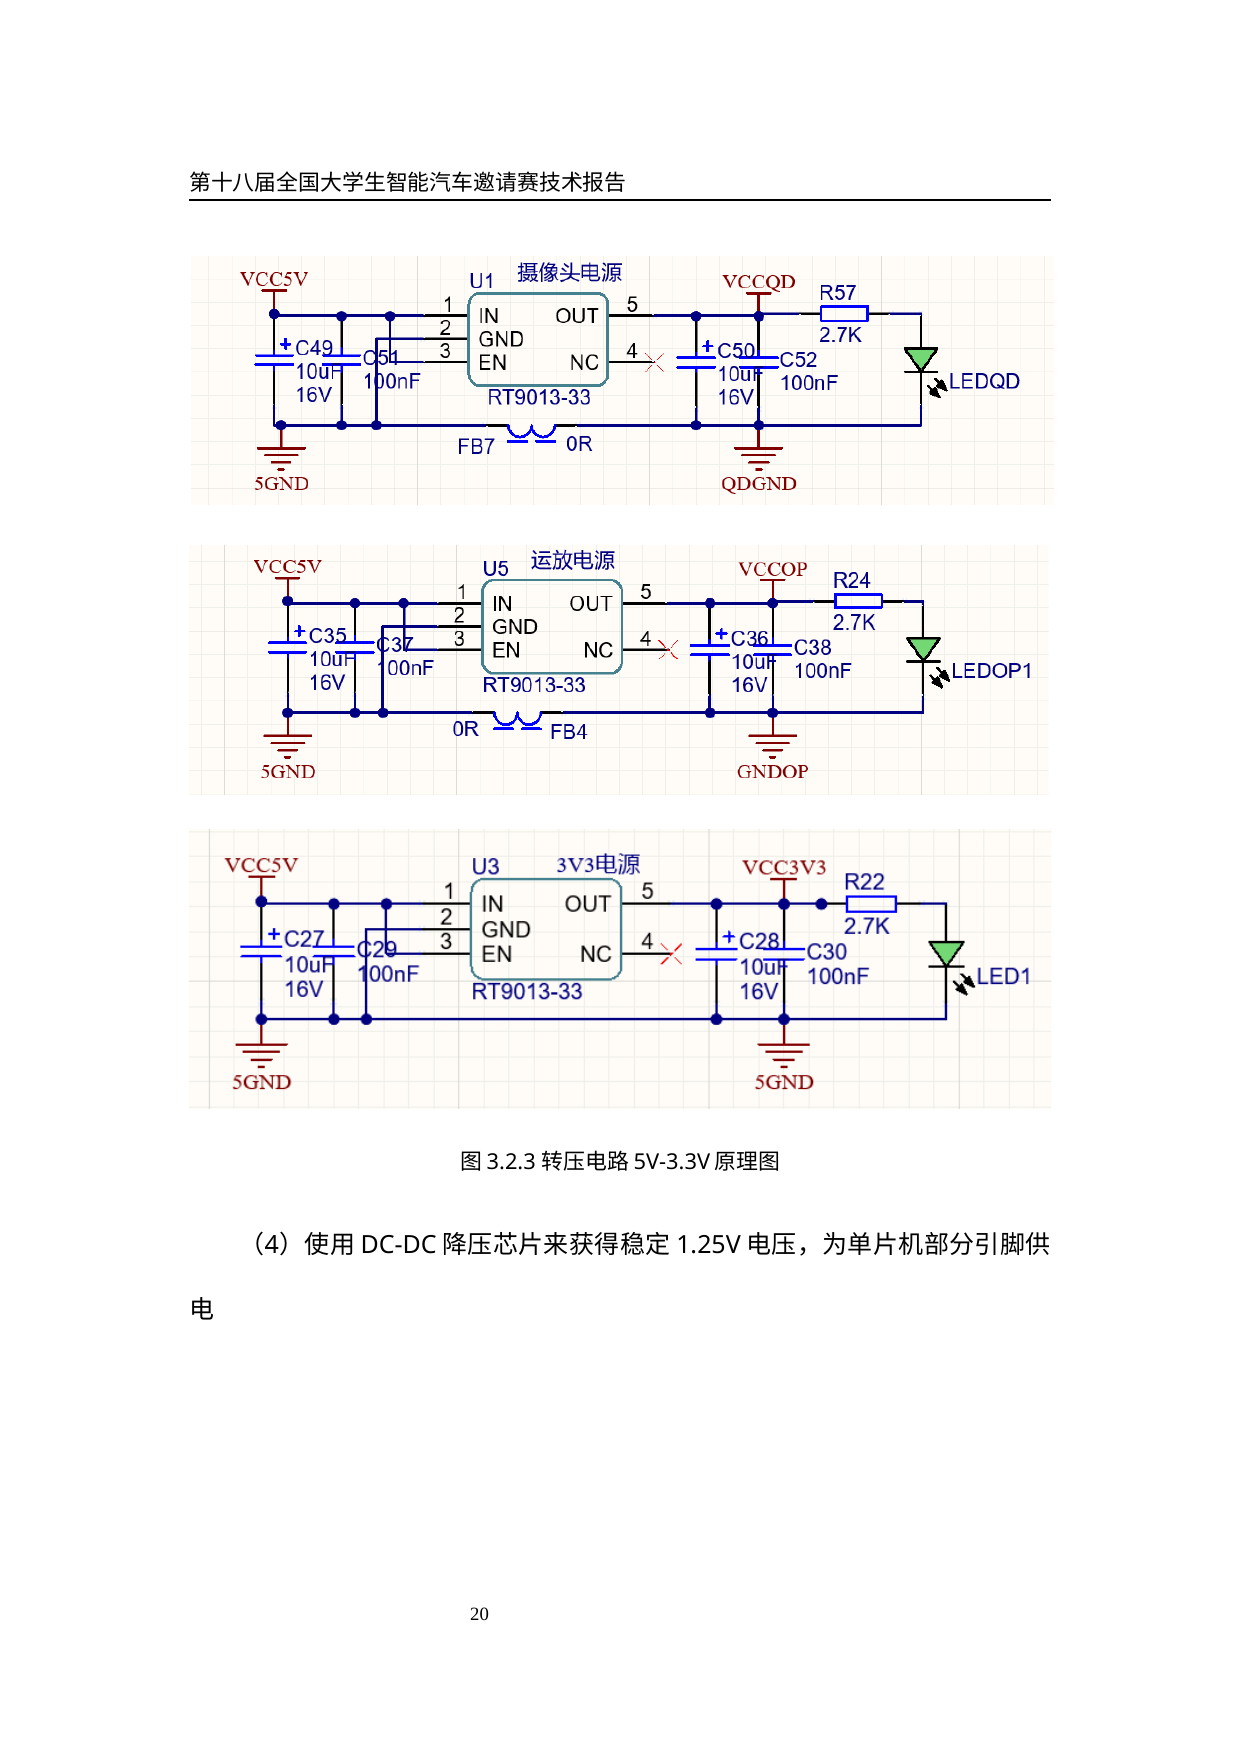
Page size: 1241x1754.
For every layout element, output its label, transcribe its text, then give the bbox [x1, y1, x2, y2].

text （4）使用DC-DC降压芯片来获得稳定1.25V电压，为单片机部分引脚供电 [189, 1210, 1051, 1340]
picture [188, 545, 1049, 795]
picture [188, 829, 1052, 1109]
picture [191, 256, 1054, 505]
text 图3.2.3 转压电路5V-3.3V原理图 [189, 1109, 1051, 1176]
